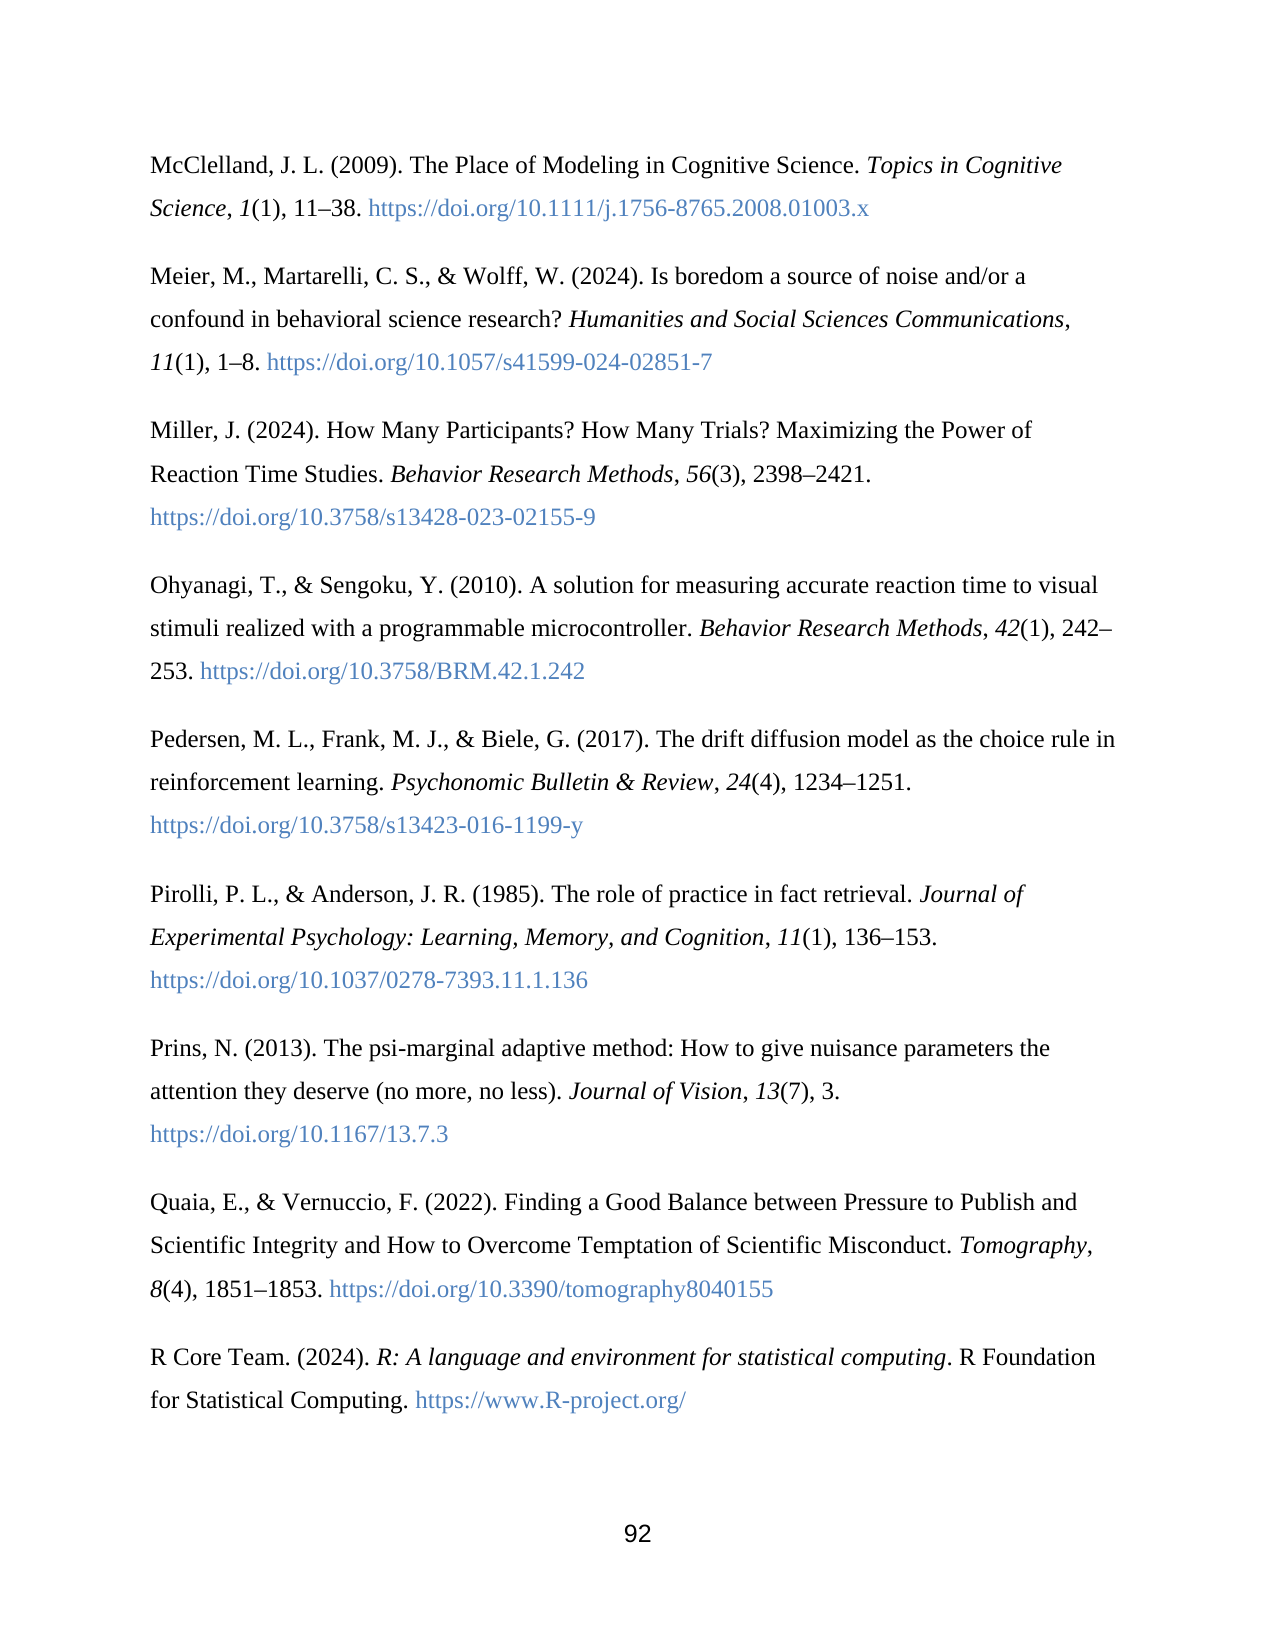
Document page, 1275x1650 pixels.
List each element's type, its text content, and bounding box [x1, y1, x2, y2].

text Miller, J. (2024). How Many Participants? How Many Trials? Maximizing the Power of Reaction Time Studies. Behavior Research Methods, 56(3), 2398–2421. https://doi.org/10.3758/s13428-023-02155-9 [150, 416, 1125, 531]
text Quaia, E., & Vernuccio, F. (2022). Finding a Good Balance between Pressure to Publish and Scientific Integrity and How to Overcome Temptation of Scientific Misconduct. Tomography, 8(4), 1851–1853. https://doi.org/10.3390/tomography8040155 [150, 1187, 1125, 1302]
text McClelland, J. L. (2009). The Place of Modeling in Cognitive Science. Topics in Cognitive Science, 1(1), 11–38. https://doi.org/10.1111/j.1756-8765.2008.01003.x [150, 150, 1125, 222]
text Ohyanagi, T., & Sengoku, Y. (2010). A solution for measuring accurate reaction time to visual stimuli realized with a programmable microcontroller. Behavior Research Methods, 42(1), 242–253. https://doi.org/10.3758/BRM.42.1.242 [150, 570, 1125, 685]
text Pirolli, P. L., & Anderson, J. R. (1985). The role of practice in fact retrieval. Journal of Experimental Psychology: Learning, Memory, and Cognition, 11(1), 136–153. https://doi.org/10.1037/0278-7393.11.1.136 [150, 879, 1125, 994]
text R Core Team. (2024). R: A language and environment for statistical computing. R Foundation for Statistical Computing. https://www.R-project.org/ [150, 1342, 1125, 1414]
text Prins, N. (2013). The psi-marginal adaptive method: How to give nuisance parameters the attention they deserve (no more, no less). Journal of Vision, 13(7), 3. https://doi.org/10.1167/13.7.3 [150, 1033, 1125, 1148]
text Pedersen, M. L., Frank, M. J., & Biele, G. (2017). The drift diffusion model as the choice rule in reinforcement learning. Psychonomic Bulletin & Review, 24(4), 1234–1251. https://doi.org/10.3758/s13423-016-1199-y [150, 724, 1125, 839]
text Meier, M., Martarelli, C. S., & Wolff, W. (2024). Is boredom a source of noise and/or a confound in behavioral science research? Humanities and Social Sciences Communications, 11(1), 1–8. https://doi.org/10.1057/s41599-024-02851-7 [150, 261, 1125, 376]
